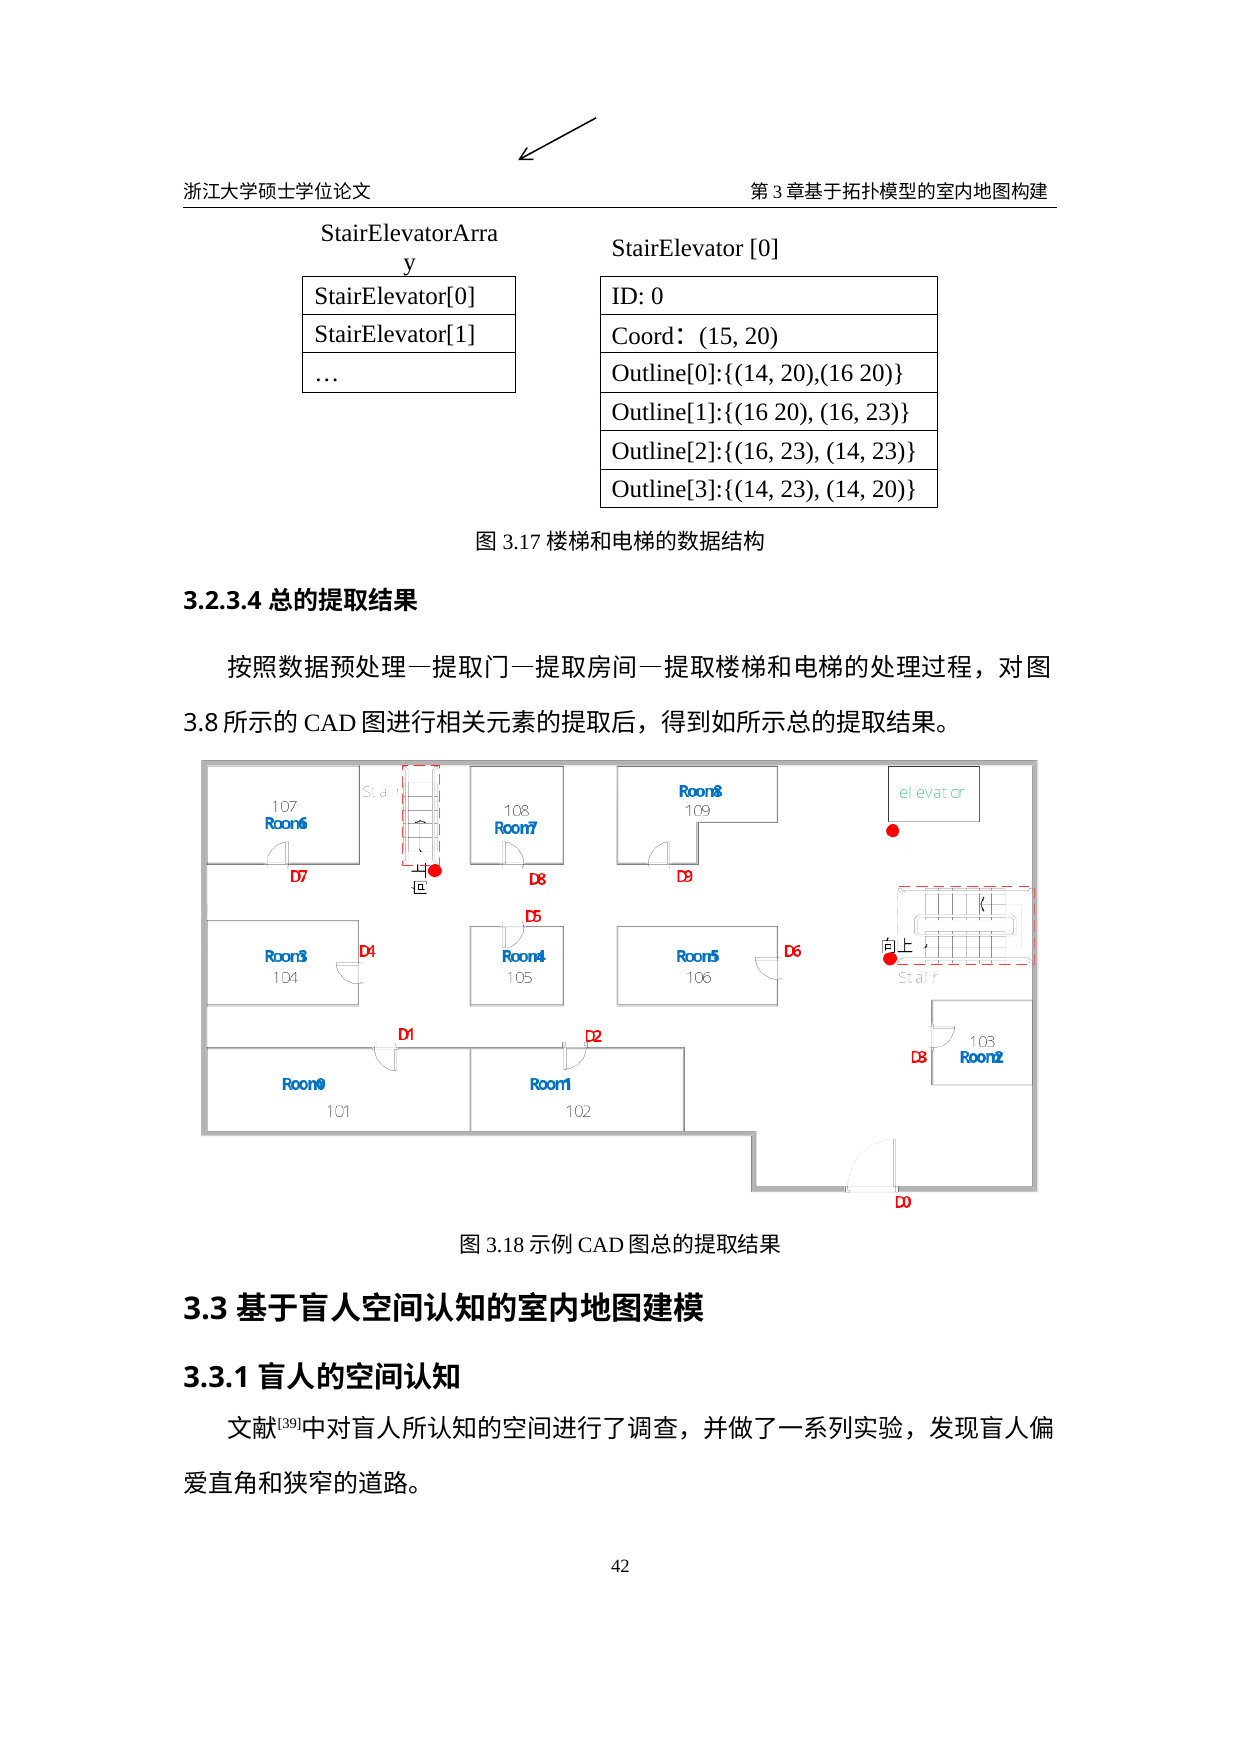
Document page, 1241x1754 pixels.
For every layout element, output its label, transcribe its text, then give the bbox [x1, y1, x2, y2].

subtitle 基于盲人空间认知的室内地图建模 [183, 1283, 1057, 1329]
table_header [172, 219, 1068, 508]
subtitle 总的提取结果 [183, 581, 1057, 617]
subtitle 盲人的空间认知 [183, 1354, 1057, 1396]
text 文献[39]中对盲人所认知的空间进行了调查，并做了一系列实验，发现盲人偏爱直角和狭窄的道路。 [183, 1409, 1057, 1499]
